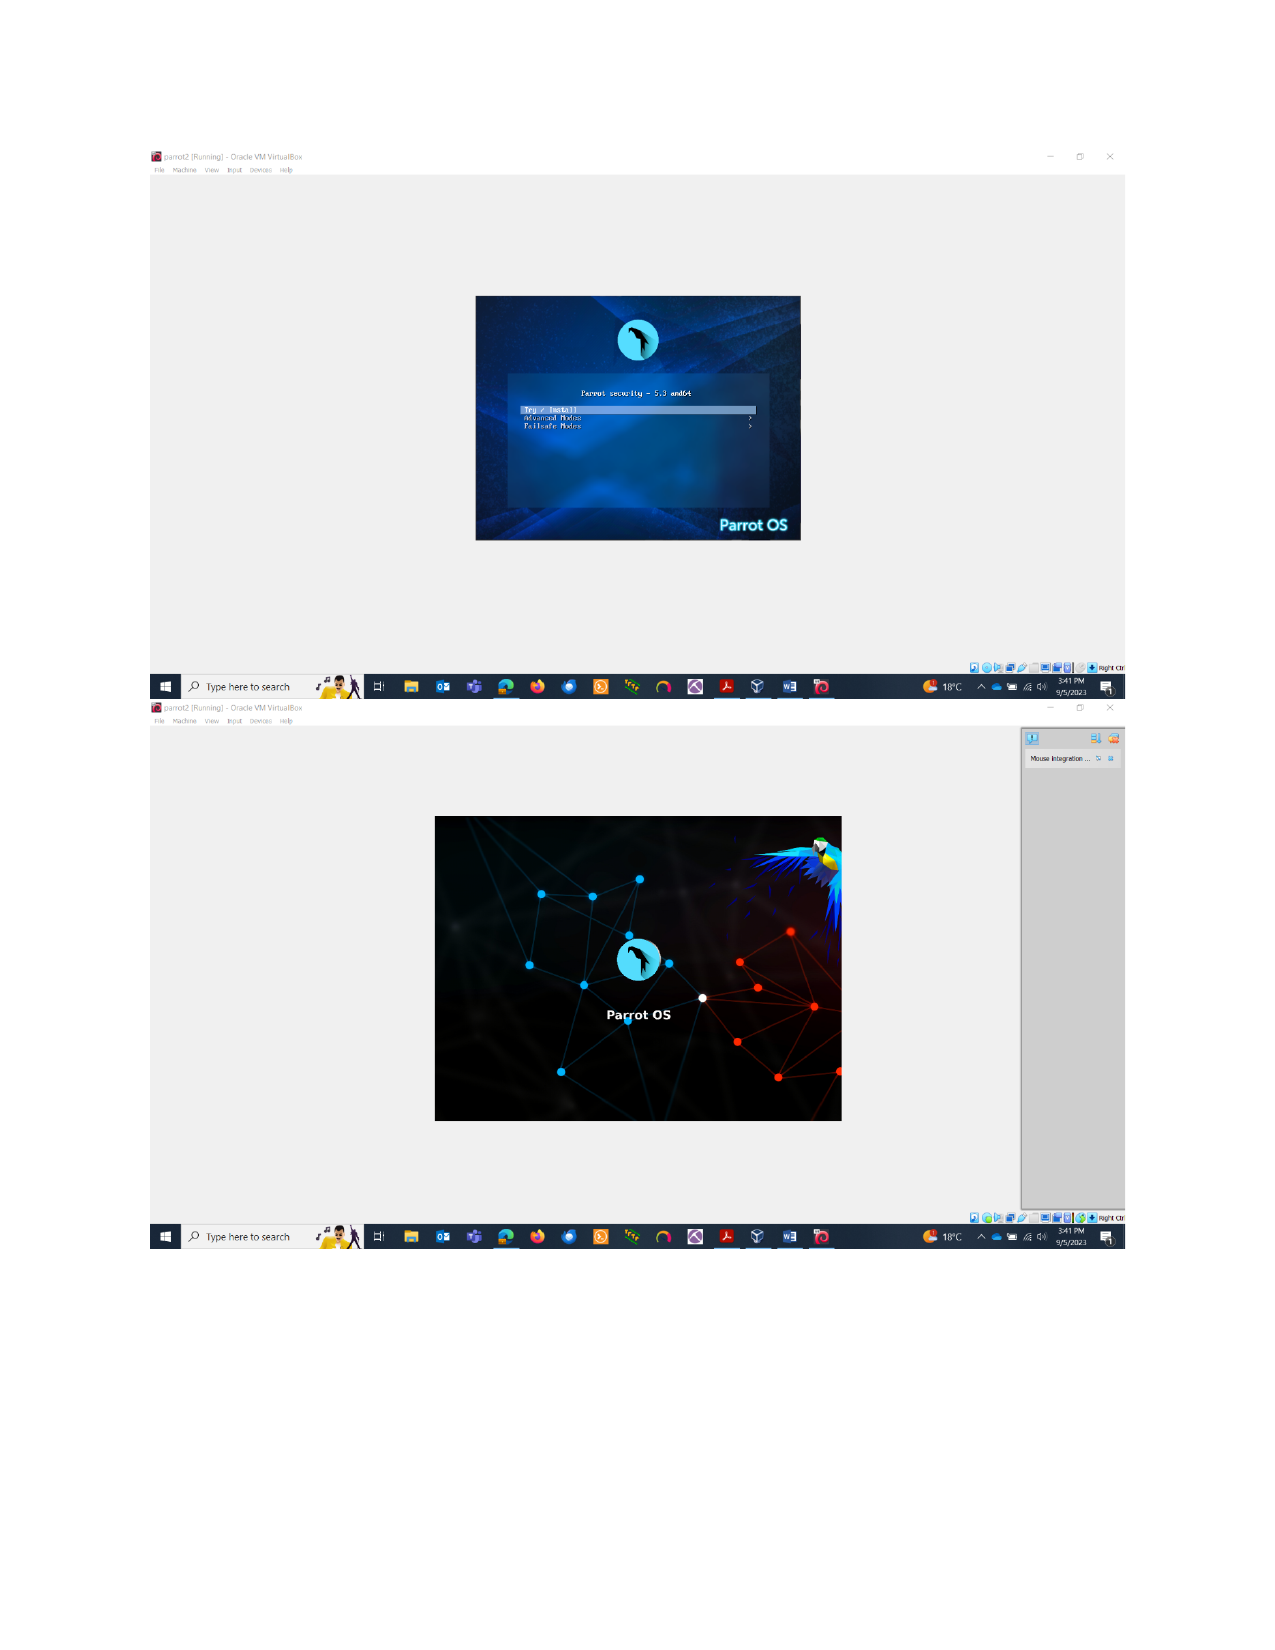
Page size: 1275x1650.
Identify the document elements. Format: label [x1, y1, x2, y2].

picture [150, 700, 1125, 1249]
picture [150, 150, 1125, 699]
